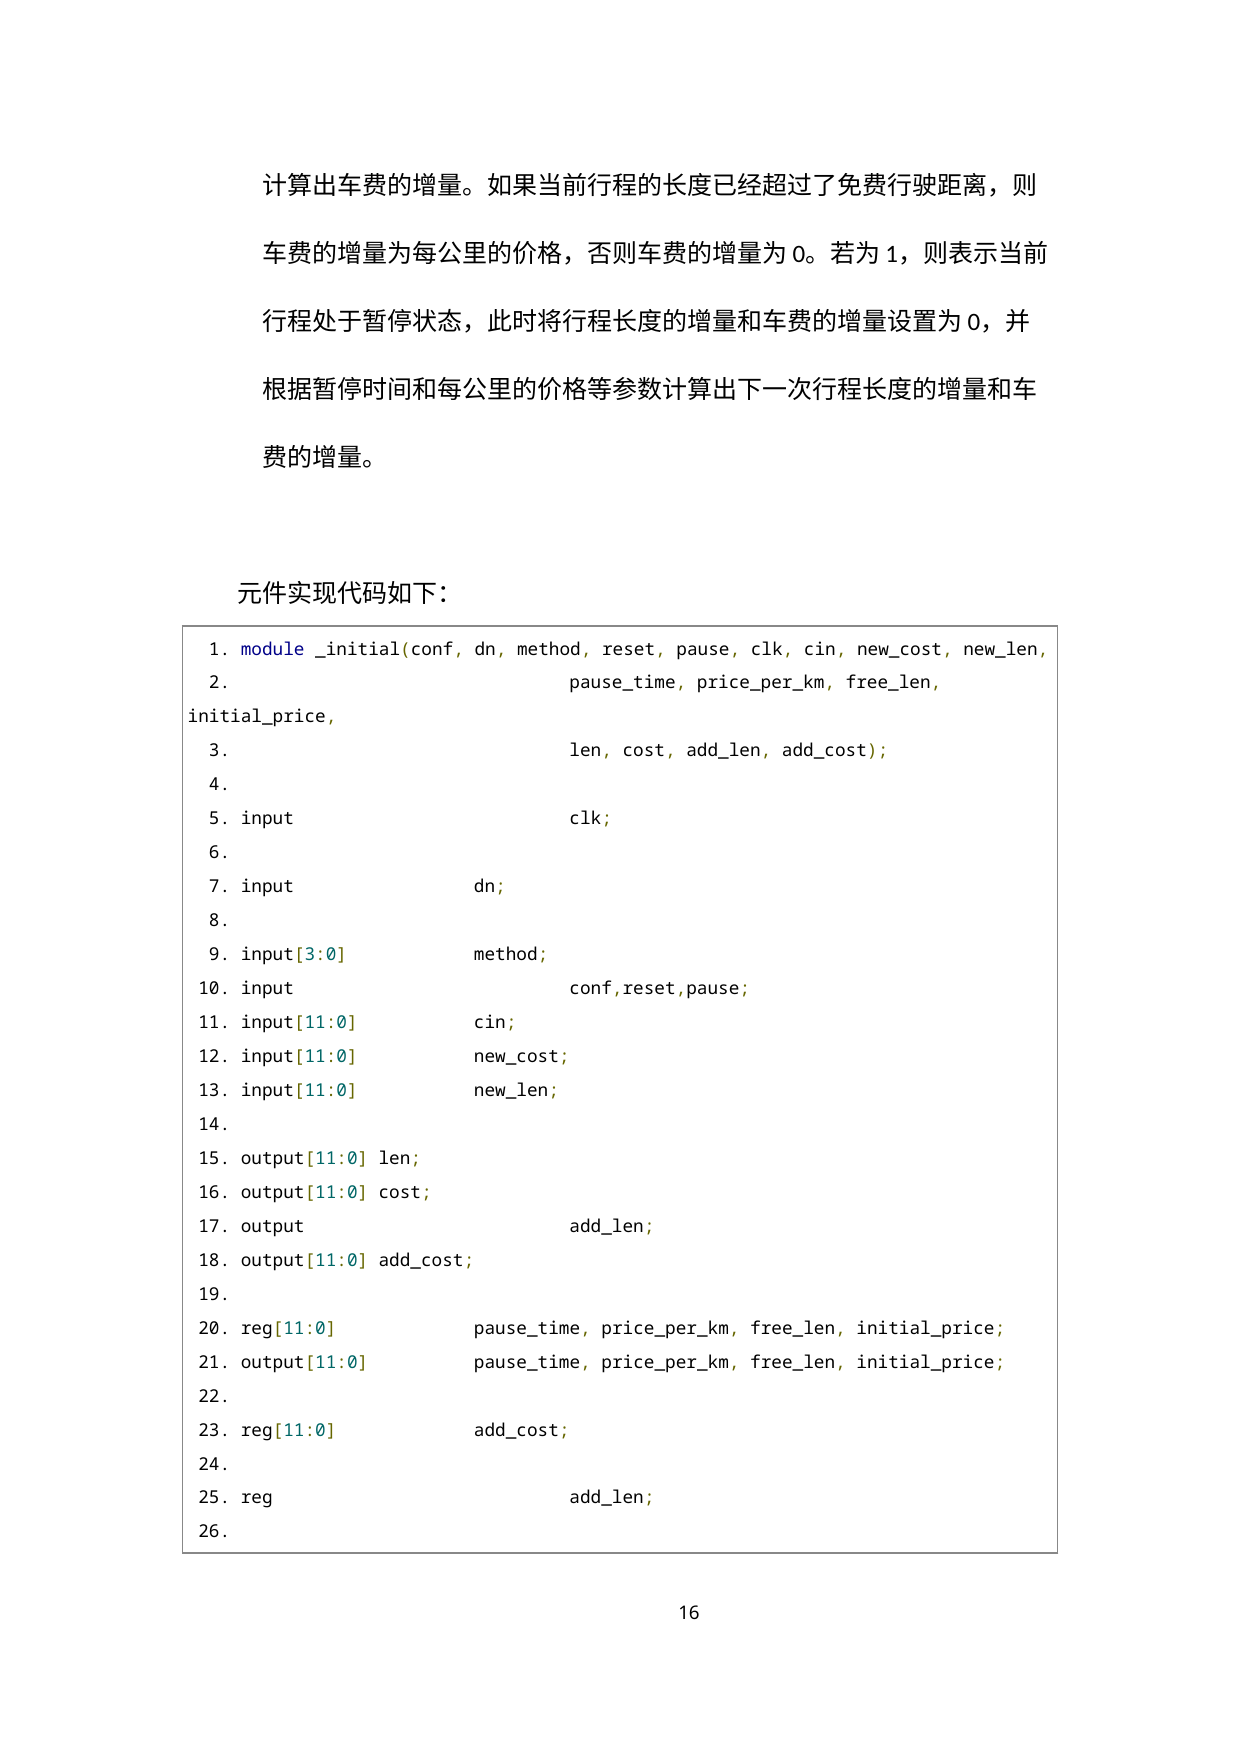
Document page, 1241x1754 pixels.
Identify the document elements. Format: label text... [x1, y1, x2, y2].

text 19. [187, 1276, 1053, 1310]
text 3. len, cost, add_len, add_cost); [187, 733, 1053, 767]
text 25. reg add_len; [187, 1480, 1053, 1508]
text 4. [187, 767, 1053, 801]
text 8. [187, 903, 1053, 937]
text 13. input[11:0] new_len; [187, 1073, 1053, 1107]
text 18. output[11:0] add_cost; [187, 1242, 1053, 1276]
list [187, 150, 1053, 489]
text 15. output[11:0] len; [187, 1141, 1053, 1174]
text 9. input[3:0] method; [187, 937, 1053, 971]
text 10. input conf,reset,pause; [187, 971, 1053, 1005]
text 12. input[11:0] new_cost; [187, 1039, 1053, 1073]
text 16. output[11:0] cost; [187, 1174, 1053, 1208]
text 元件实现代码如下： [187, 557, 1053, 625]
text 11. input[11:0] cin; [187, 1005, 1053, 1039]
text 7. input dn; [187, 869, 1053, 903]
text 1. module _initial(conf, dn, method, reset, pause, clk, cin, new_cost, new_len, [183, 627, 1057, 665]
text 21. output[11:0] pause_time, price_per_km, free_len, initial_price; [187, 1344, 1053, 1378]
text 23. reg[11:0] add_cost; [187, 1412, 1053, 1446]
text 24. [187, 1446, 1053, 1480]
text 26. [183, 1508, 1057, 1552]
text 17. output add_len; [187, 1208, 1053, 1242]
text 2. pause_time, price_per_km, free_len, initial_price, [187, 665, 1053, 733]
text 22. [187, 1378, 1053, 1412]
text 6. [187, 835, 1053, 869]
text 14. [187, 1107, 1053, 1141]
text 20. reg[11:0] pause_time, price_per_km, free_len, initial_price; [187, 1310, 1053, 1344]
text 5. input clk; [187, 801, 1053, 835]
